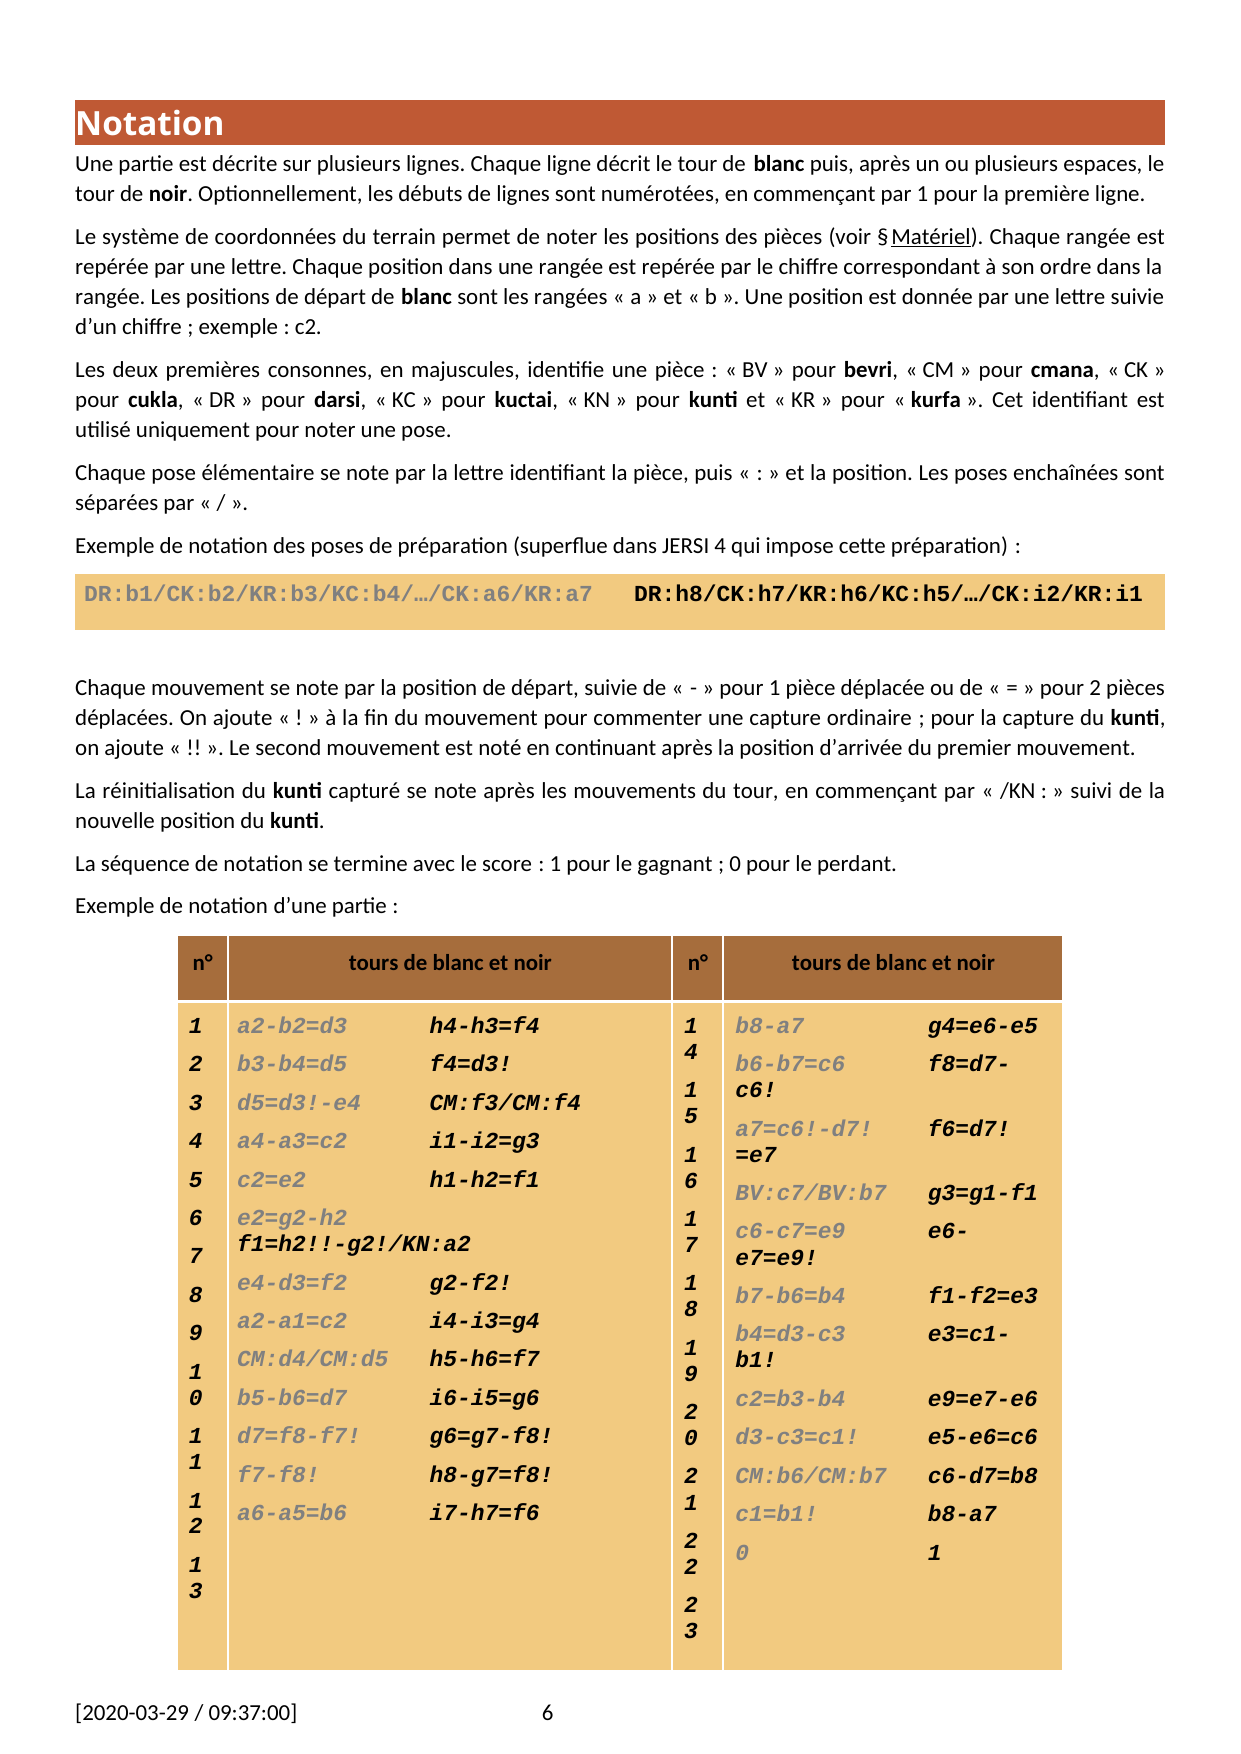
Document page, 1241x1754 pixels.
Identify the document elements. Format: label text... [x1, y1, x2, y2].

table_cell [229, 1003, 671, 1670]
text Exemple de notation d’une partie : [75, 892, 1165, 919]
text La réinitialisation du kunti capturé se note après les mouvements du tour, en commençant par « /KN : » suivi de la nouvelle position du kunti. [75, 776, 1165, 834]
subtitle Notation [224, 100, 1165, 145]
table_header n° [178, 936, 227, 1000]
text Chaque mouvement se note par la position de départ, suivie de « - » pour 1 pièce déplacée ou de « = » pour 2 pièces déplacées. On ajoute « ! » à la fin du mouvement pour commenter une capture ordinaire ; pour la capture du kunti, on ajoute « !! ». Le second mouvement est noté en continuant après la position d’arrivée du premier mouvement. [75, 673, 1165, 761]
text Chaque pose élémentaire se note par la lettre identifiant la pièce, puis « : » et la position. Les poses enchaînées sont séparées par « / ». [75, 458, 1165, 517]
text Exemple de notation des poses de préparation (superflue dans JERSI 4 qui impose cette préparation) : [75, 531, 1165, 559]
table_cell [178, 1003, 227, 1670]
text Le système de coordonnées du terrain permet de noter les positions des pièces (voir §Matériel). Chaque rangée est repérée par une lettre. Chaque position dans une rangée est repérée par le chiffre correspondant à son ordre dans la rangée. Les positions de départ de blanc sont les rangées « a » et « b ». Une position est donnée par une lettre suivie d’un chiffre ; exemple : c2. [75, 222, 1165, 341]
text Une partie est décrite sur plusieurs lignes. Chaque ligne décrit le tour de blanc puis, après un ou plusieurs espaces, le tour de noir. Optionnellement, les débuts de lignes sont numérotées, en commençant par 1 pour la première ligne. [75, 149, 1165, 207]
table_header n° [673, 936, 722, 1000]
table_header tours de blanc et noir [724, 936, 1062, 1000]
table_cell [724, 1003, 1062, 1670]
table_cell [673, 1003, 722, 1670]
text Les deux premières consonnes, en majuscules, identifie une pièce : « BV » pour bevri, « CM » pour cmana, « CK » pour cukla, « DR » pour darsi, « KC » pour kuctai, « KN » pour kunti et « KR » pour « kurfa ». Cet identifiant est utilisé uniquement pour noter une pose. [75, 355, 1165, 444]
table_header DR:b1/CK:b2/KR:b3/KC:b4/…/CK:a6/KR:a7 DR:h8/CK:h7/KR:h6/KC:h5/…/CK:i2/KR:i1 [75, 574, 1165, 630]
table_header tours de blanc et noir [229, 936, 671, 1000]
text La séquence de notation se termine avec le score : 1 pour le gagnant ; 0 pour le perdant. [75, 849, 1165, 877]
